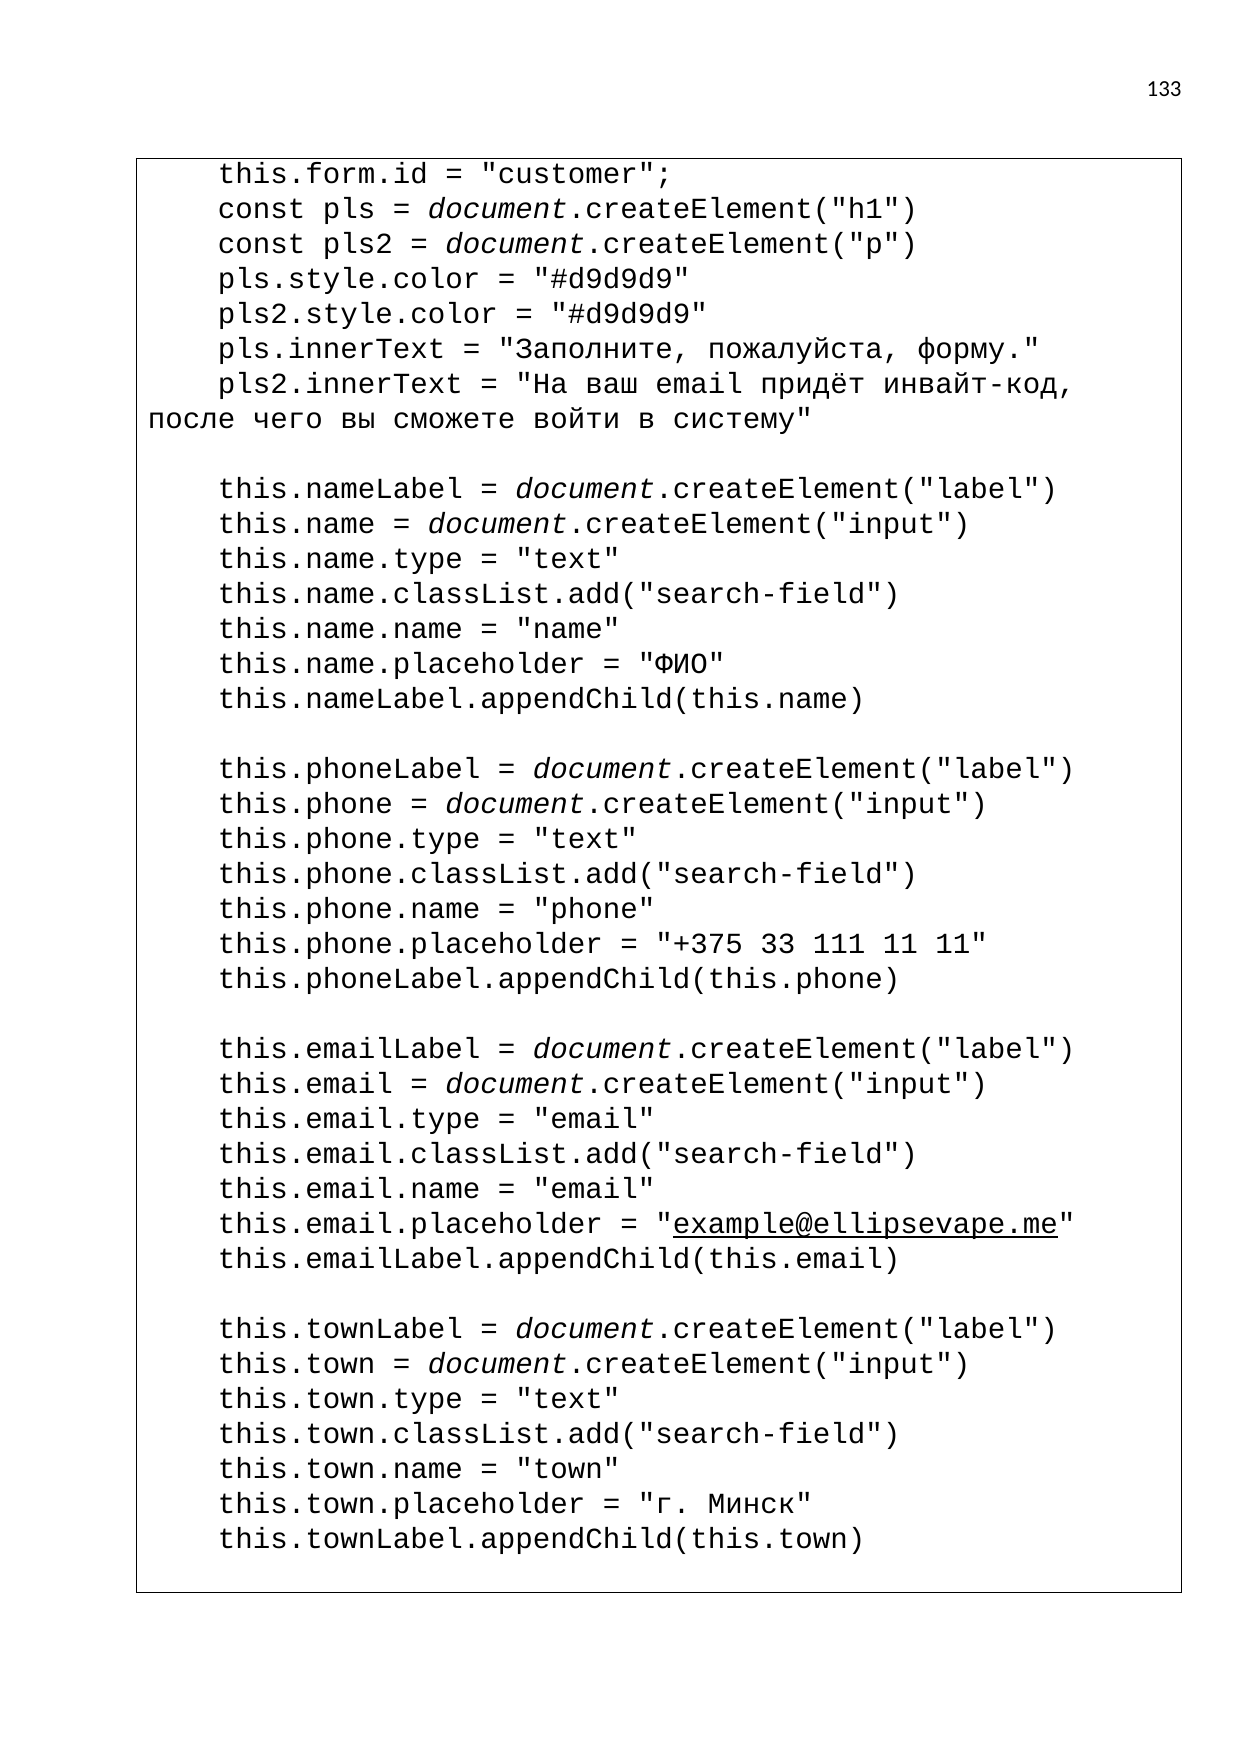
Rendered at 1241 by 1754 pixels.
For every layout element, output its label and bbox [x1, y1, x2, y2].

table_header [137, 159, 1181, 1592]
